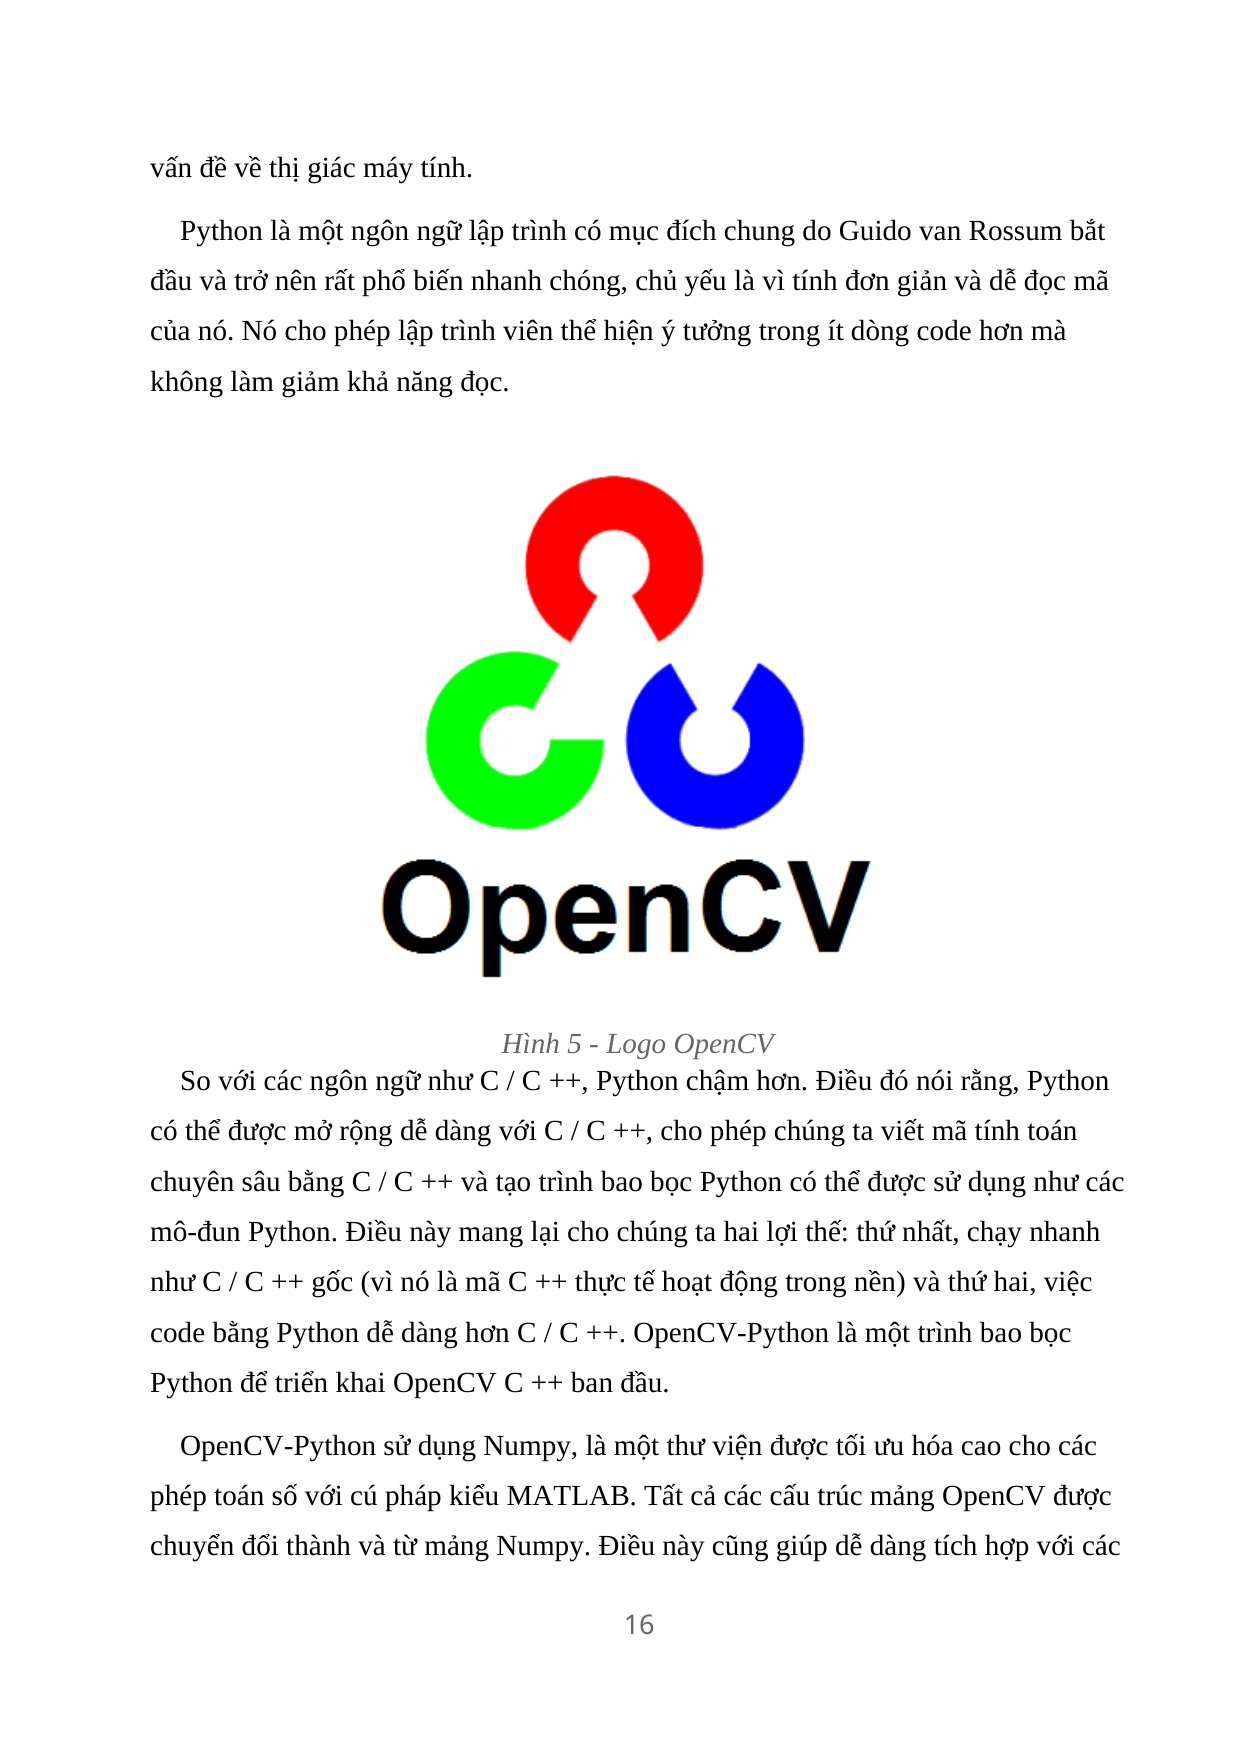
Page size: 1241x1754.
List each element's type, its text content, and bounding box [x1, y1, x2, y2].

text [150, 150, 1128, 183]
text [150, 1428, 1128, 1562]
picture [304, 426, 974, 1018]
text Python là một ngôn ngữ lập trình có mục đích chung do Guido van Rossum bắt đầu và trở nên rất phổ biến nhanh chóng, chủ yếu là vì tính đơn giản và dễ đọc mã của nó. Nó cho phép lập trình viên thể hiện ý tưởng trong ít dòng code hơn mà không làm giảm khả năng đọc. [150, 213, 1128, 397]
